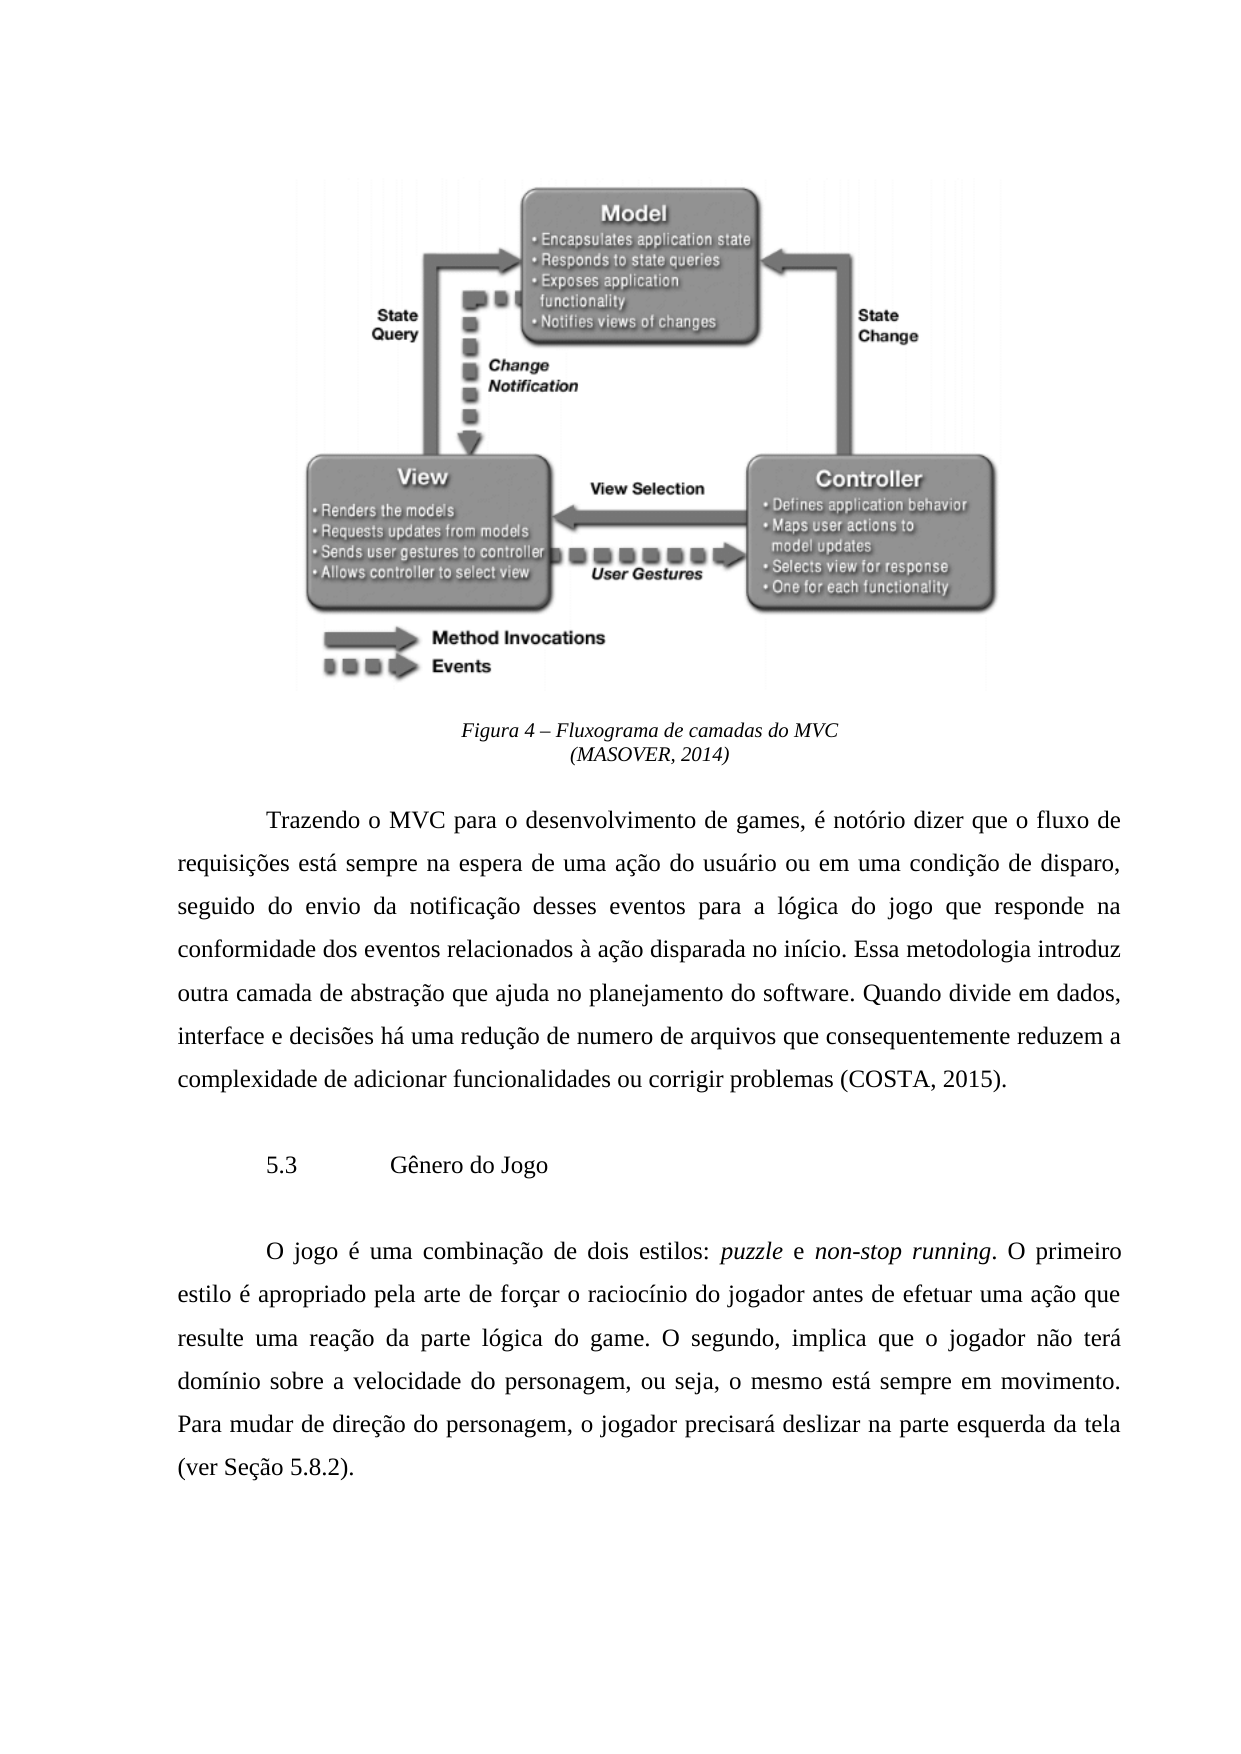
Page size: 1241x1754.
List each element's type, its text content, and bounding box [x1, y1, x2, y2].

text Figura 4 – Fluxograma de camadas do MVC [177, 718, 1122, 742]
text O jogo é uma combinação de dois estilos: puzzle e non-stop running. O primeiro estilo é apropriado pela arte de forçar o raciocínio do jogador antes de efetuar uma ação que resulte uma reação da parte lógica do game. O segundo, implica que o jogador não terá domínio sobre a velocidade do personagem, ou seja, o mesmo está sempre em movimento. Para mudar de direção do personagem, o jogador precisará deslizar na parte esquerda da tela (ver Seção 5.8.2). [177, 1236, 1122, 1481]
text Trazendo o MVC para o desenvolvimento de games, é notório dizer que o fluxo de requisições está sempre na espera de uma ação do usuário ou em uma condição de disparo, seguido do envio da notificação desses eventos para a lógica do jogo que responde na conformidade dos eventos relacionados à ação disparada no início. Essa metodologia introduz outra camada de abstração que ajuda no planejamento do software. Quando divide em dados, interface e decisões há uma redução de numero de arquivos que consequentemente reduzem a complexidade de adicionar funcionalidades ou corrigir problemas (COSTA, 2015). [177, 805, 1122, 1093]
picture [280, 177, 1014, 691]
text (MASOVER, 2014) [177, 742, 1122, 766]
text 5.3 Gênero do Jogo [237, 1150, 1122, 1179]
